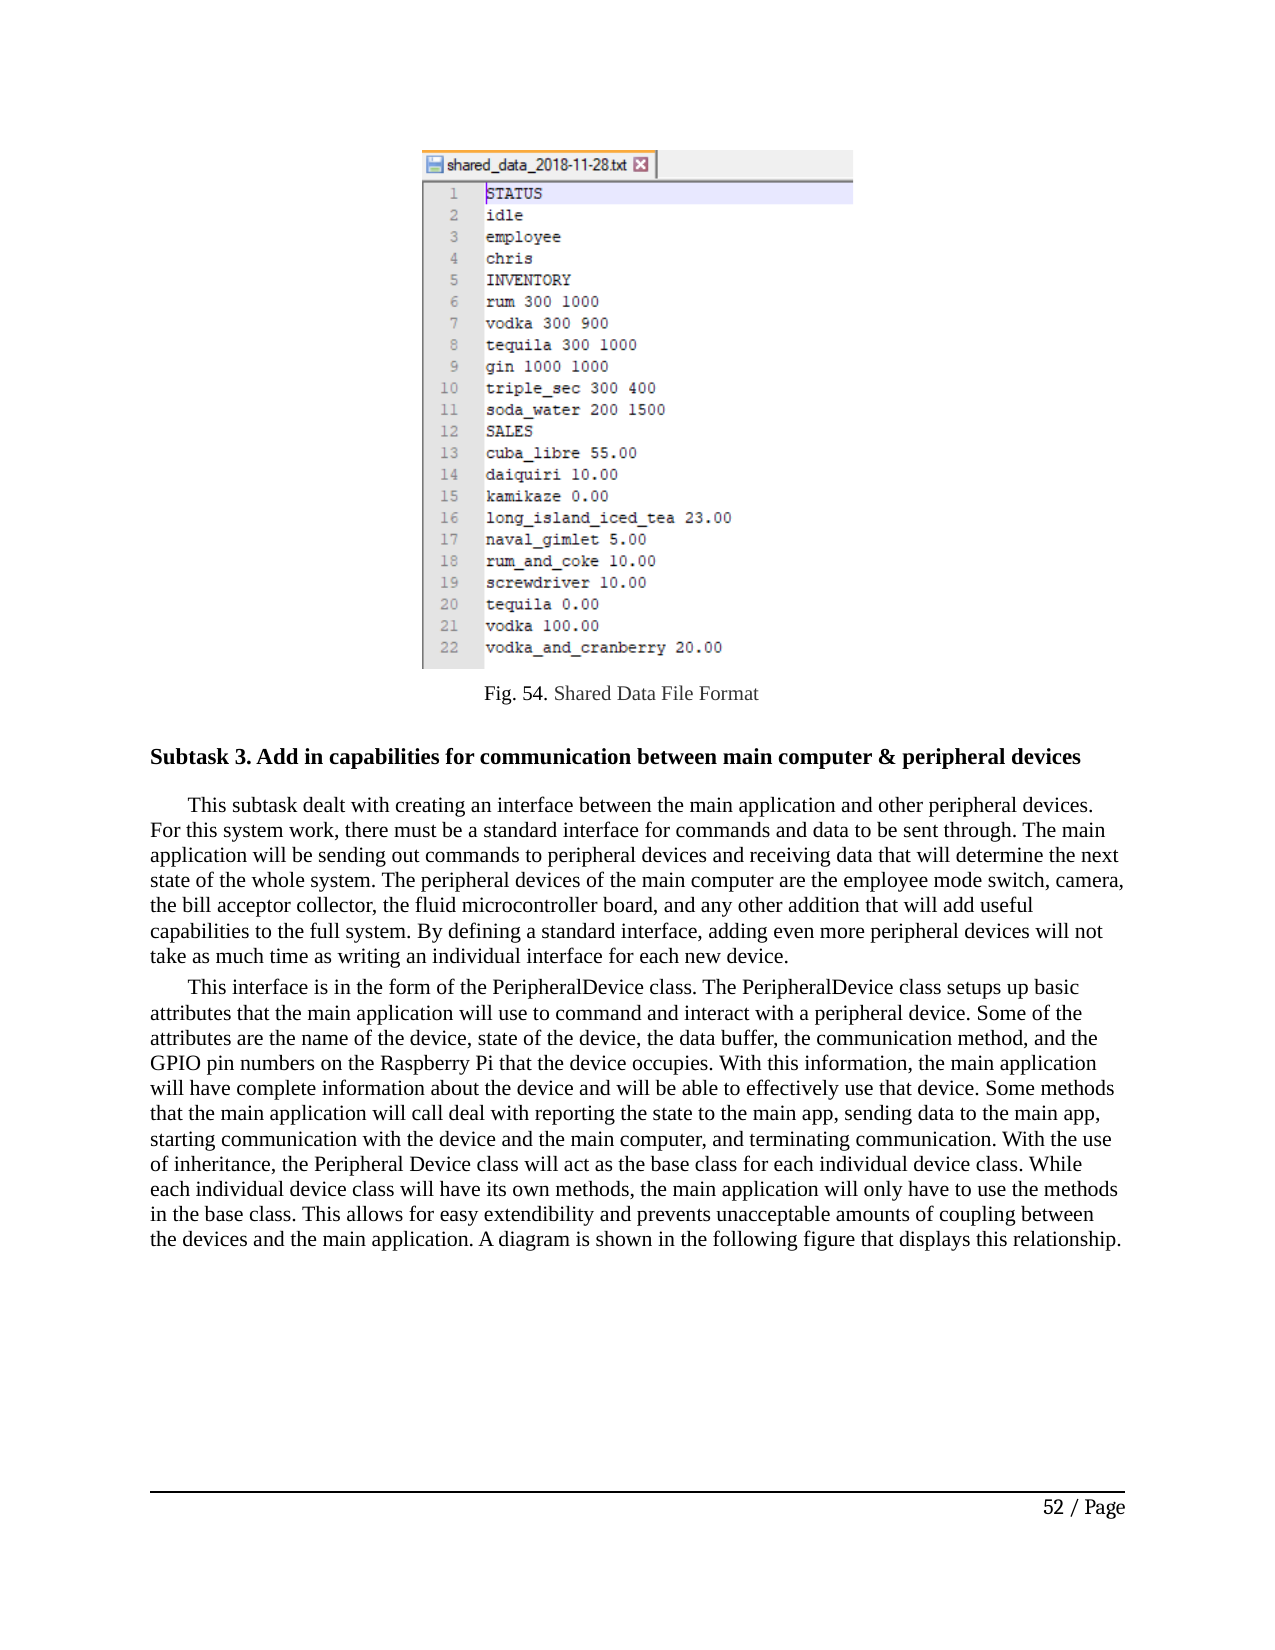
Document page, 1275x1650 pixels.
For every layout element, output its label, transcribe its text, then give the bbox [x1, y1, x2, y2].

picture [422, 150, 854, 669]
text This interface is in the form of the PeripheralDevice class. The PeripheralDevice class setups up basic attributes that the main application will use to command and interact with a peripheral device. Some of the attributes are the name of the device, state of the device, the data buffer, the communication method, and the GPIO pin numbers on the Raspberry Pi that the device occupies. With this information, the main application will have complete information about the device and will be able to effectively use that device. Some methods that the main application will call deal with reporting the state to the main app, sending data to the main app, starting communication with the device and the main computer, and terminating communication. With the use of inheritance, the Peripheral Device class will act as the base class for each individual device class. While each individual device class will have its own methods, the main application will only have to use the methods in the base class. This allows for easy extendibility and prevents unacceptable amounts of coupling between the devices and the main application. A diagram is shown in the following figure that displays this relationship. [150, 974, 1125, 1252]
subtitle Subtask 3. Add in capabilities for communication between main computer & peripheral devices [150, 743, 1125, 769]
text This subtask dealt with creating an interface between the main application and other peripheral devices. For this system work, there must be a standard interface for commands and data to be sent through. The main application will be sending out commands to peripheral devices and receiving data that will determine the next state of the whole system. The peripheral devices of the main computer are the employee mode switch, camera, the bill acceptor collector, the fluid microcontroller board, and any other addition that will add useful capabilities to the full system. By defining a standard interface, adding even more peripheral devices will not take as much time as writing an individual interface for each new device. [150, 792, 1125, 968]
text Shared Data File Format [150, 681, 1125, 705]
